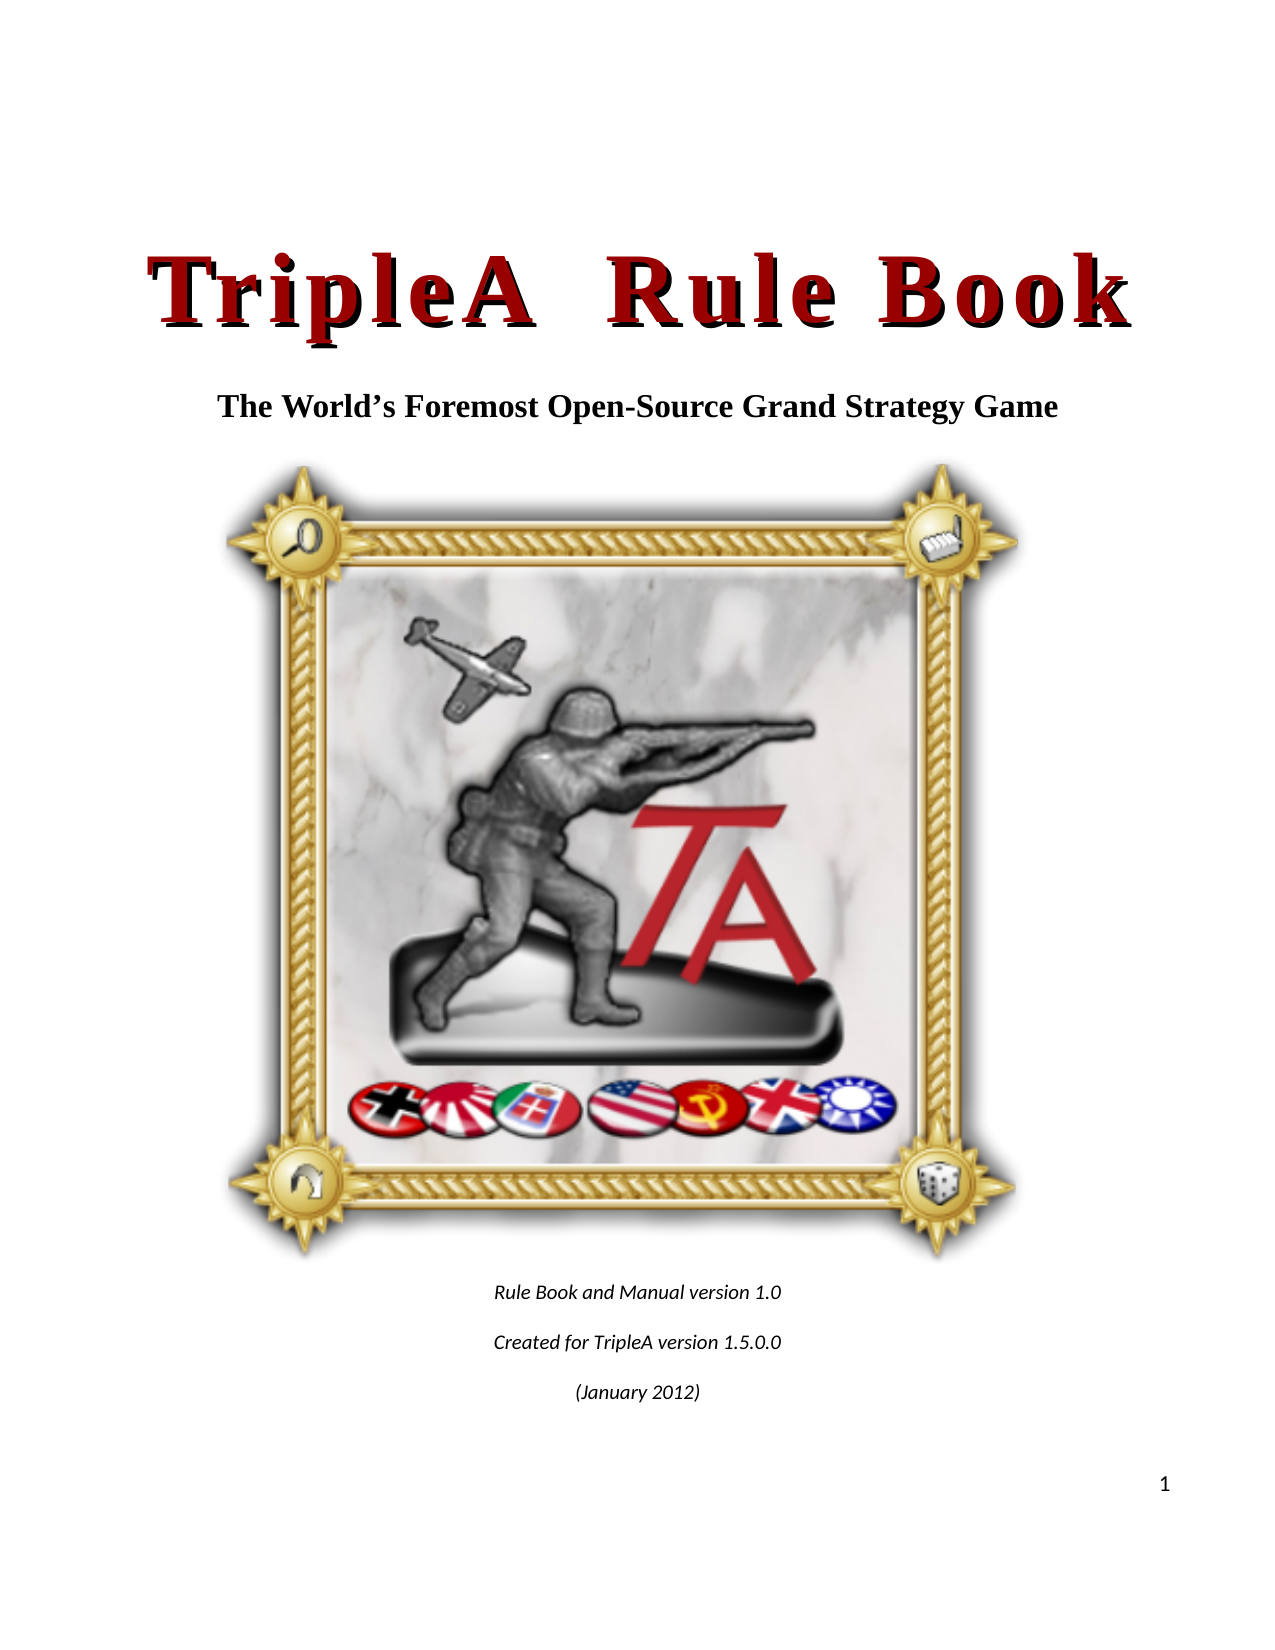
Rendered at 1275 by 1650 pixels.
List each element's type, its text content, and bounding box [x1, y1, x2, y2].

text (January 2012) [105, 1379, 1170, 1404]
text Rule Book and Manual version 1.0 [105, 1279, 1170, 1304]
subtitle The World’s Foremost Open-Source Grand Strategy Game [105, 386, 1170, 424]
text Created for TripleA version 1.5.0.0 [105, 1329, 1170, 1354]
subtitle TripleA Rule Book [105, 229, 1170, 344]
picture [204, 442, 1039, 1277]
